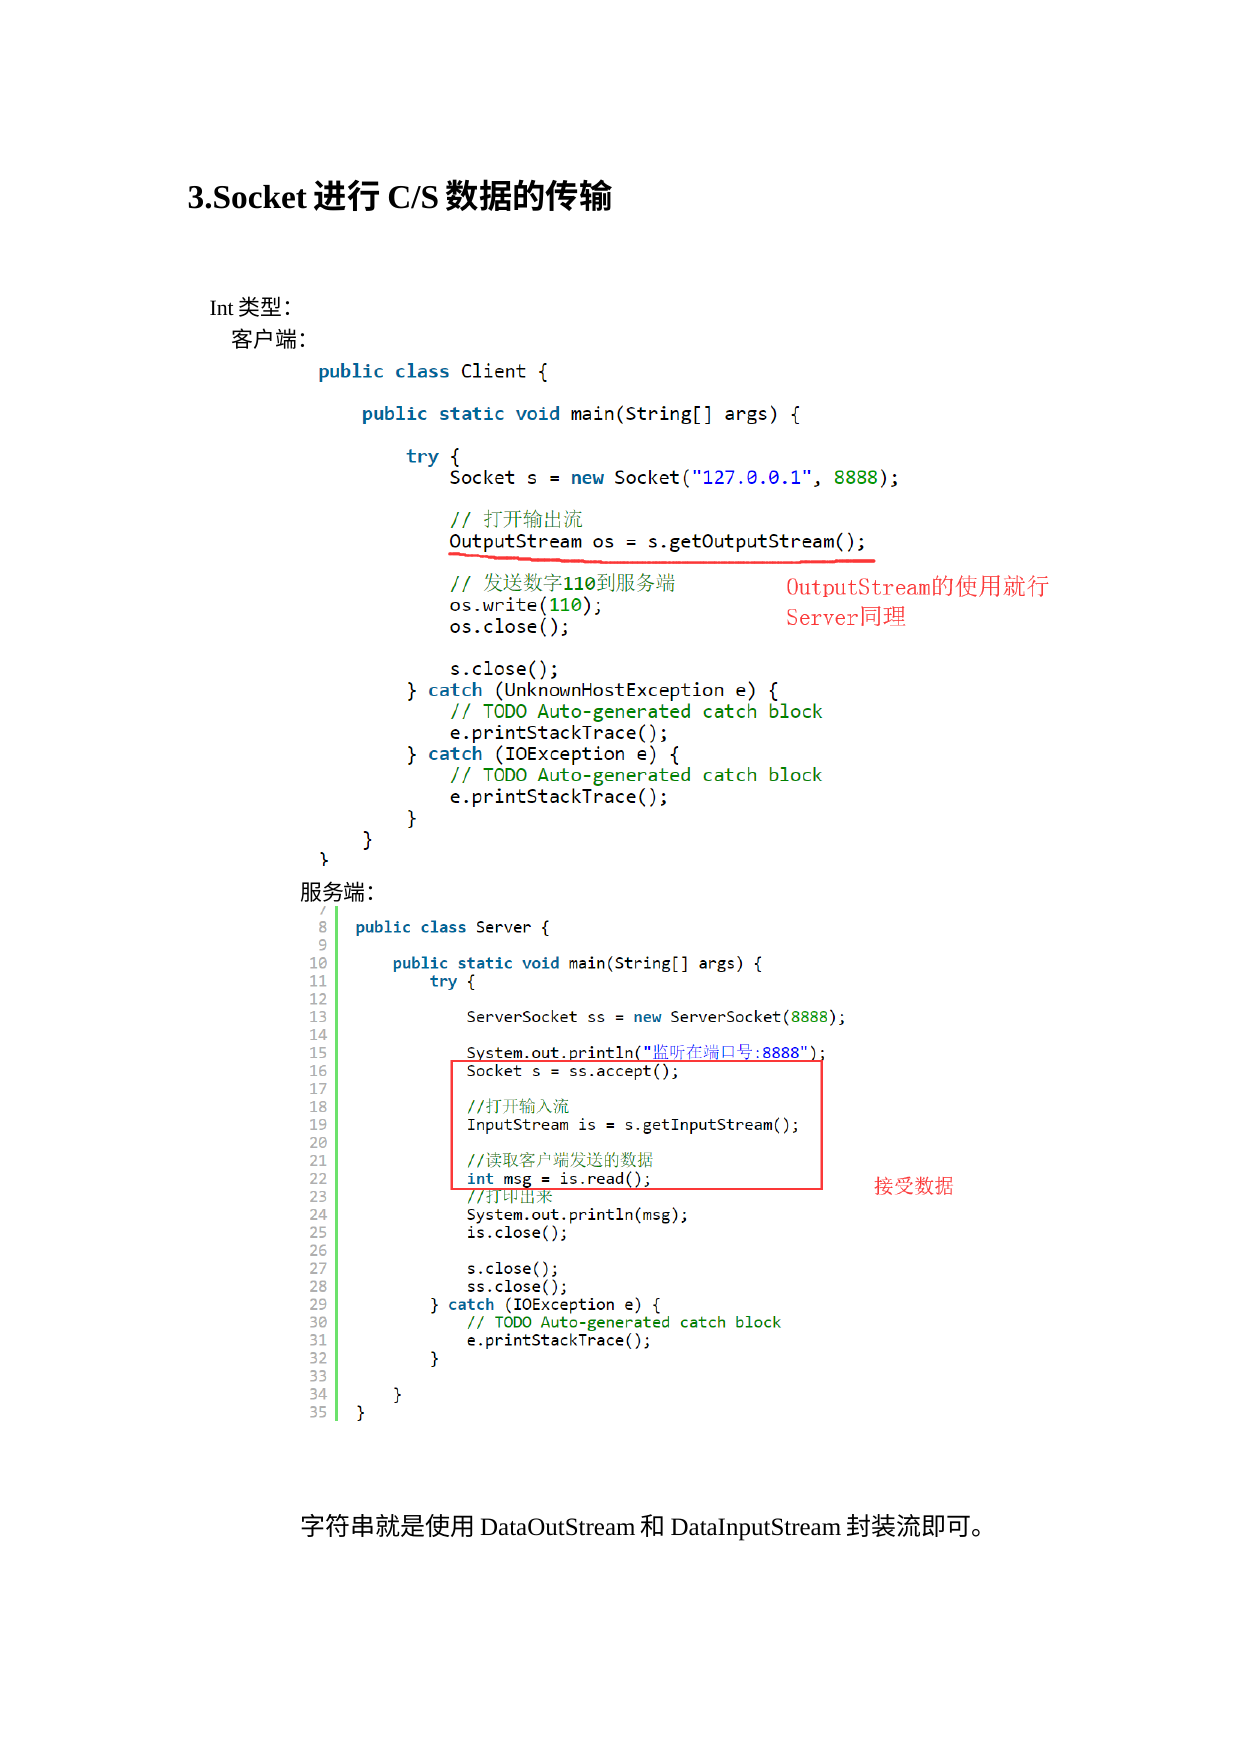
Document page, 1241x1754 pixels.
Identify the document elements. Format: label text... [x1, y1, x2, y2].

text 客户端： [187, 322, 1053, 354]
subtitle 3.Socket进行C/S数据的传输 [187, 162, 1053, 227]
list 字符串就是使用DataOutStream和DataInputStream封装流即可。 [300, 1492, 1053, 1557]
picture [300, 354, 1165, 866]
list 服务端： [300, 874, 1053, 906]
picture [300, 906, 1165, 1423]
text Int类型： [187, 289, 1053, 322]
